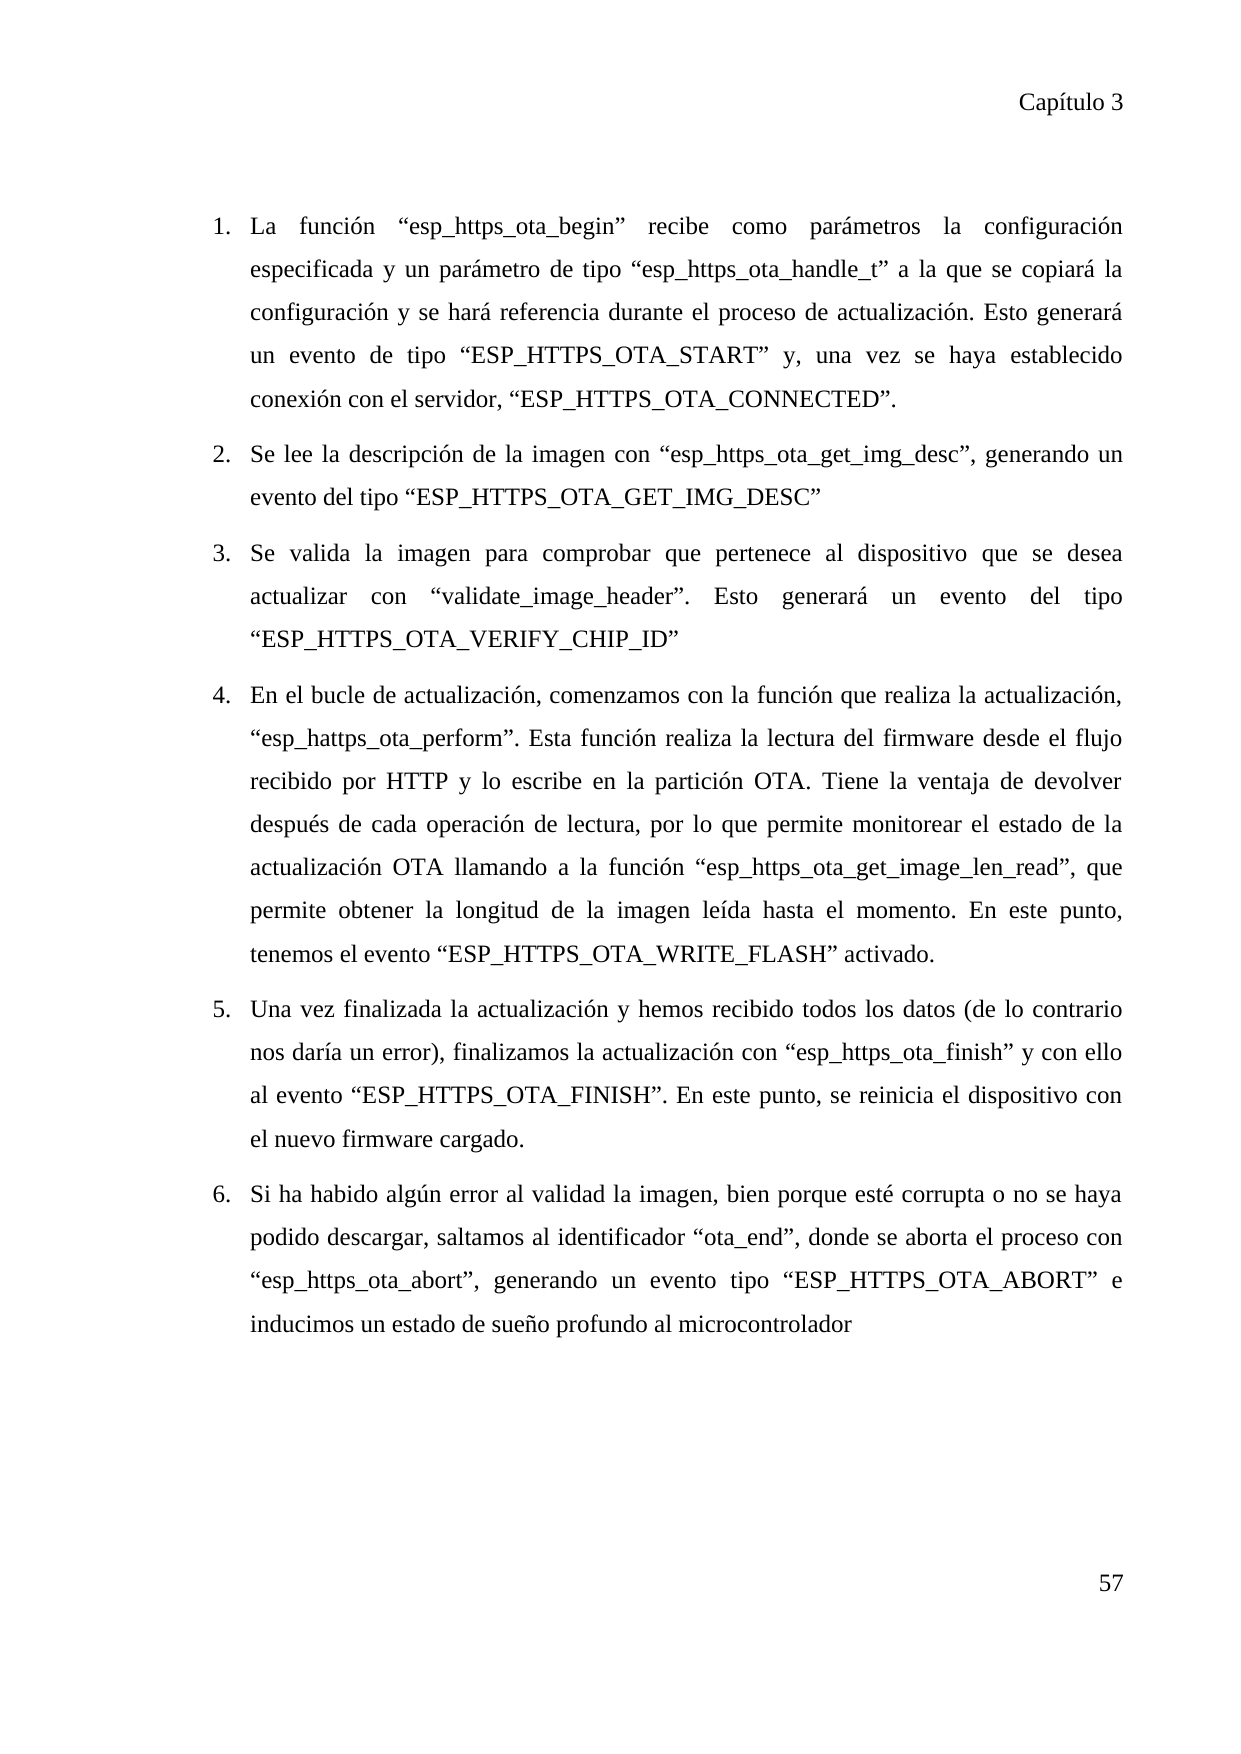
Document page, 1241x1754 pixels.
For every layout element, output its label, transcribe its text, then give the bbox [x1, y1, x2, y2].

list Si ha habido algún error al validad la imagen, bien porque esté corrupta o no se haya podido descargar, saltamos al identificador “ota_end”, donde se aborta el proceso con “esp_https_ota_abort”, generando un evento tipo “ESP_HTTPS_OTA_ABORT” e inducimos un estado de sueño profundo al microcontrolador [212, 1179, 1123, 1337]
list Una vez finalizada la actualización y hemos recibido todos los datos (de lo contrario nos daría un error), finalizamos la actualización con “esp_https_ota_finish” y con ello al evento “ESP_HTTPS_OTA_FINISH”. En este punto, se reinicia el dispositivo con el nuevo firmware cargado. [212, 994, 1123, 1152]
list La función “esp_https_ota_begin” recibe como parámetros la configuración especificada y un parámetro de tipo “esp_https_ota_handle_t” a la que se copiará la configuración y se hará referencia durante el proceso de actualización. Esto generará un evento de tipo “ESP_HTTPS_OTA_START” y, una vez se haya establecido conexión con el servidor, “ESP_HTTPS_OTA_CONNECTED”. [212, 211, 1123, 412]
list Se lee la descripción de la imagen con “esp_https_ota_get_img_desc”, generando un evento del tipo “ESP_HTTPS_OTA_GET_IMG_DESC” [212, 439, 1123, 511]
list En el bucle de actualización, comenzamos con la función que realiza la actualización, “esp_hattps_ota_perform”. Esta función realiza la lectura del firmware desde el flujo recibido por HTTP y lo escribe en la partición OTA. Tiene la ventaja de devolver después de cada operación de lectura, por lo que permite monitorear el estado de la actualización OTA llamando a la función “esp_https_ota_get_image_len_read”, que permite obtener la longitud de la imagen leída hasta el momento. En este punto, tenemos el evento “ESP_HTTPS_OTA_WRITE_FLASH” activado. [212, 680, 1123, 967]
list Se valida la imagen para comprobar que pertenece al dispositivo que se desea actualizar con “validate_image_header”. Esto generará un evento del tipo “ESP_HTTPS_OTA_VERIFY_CHIP_ID” [212, 538, 1123, 653]
